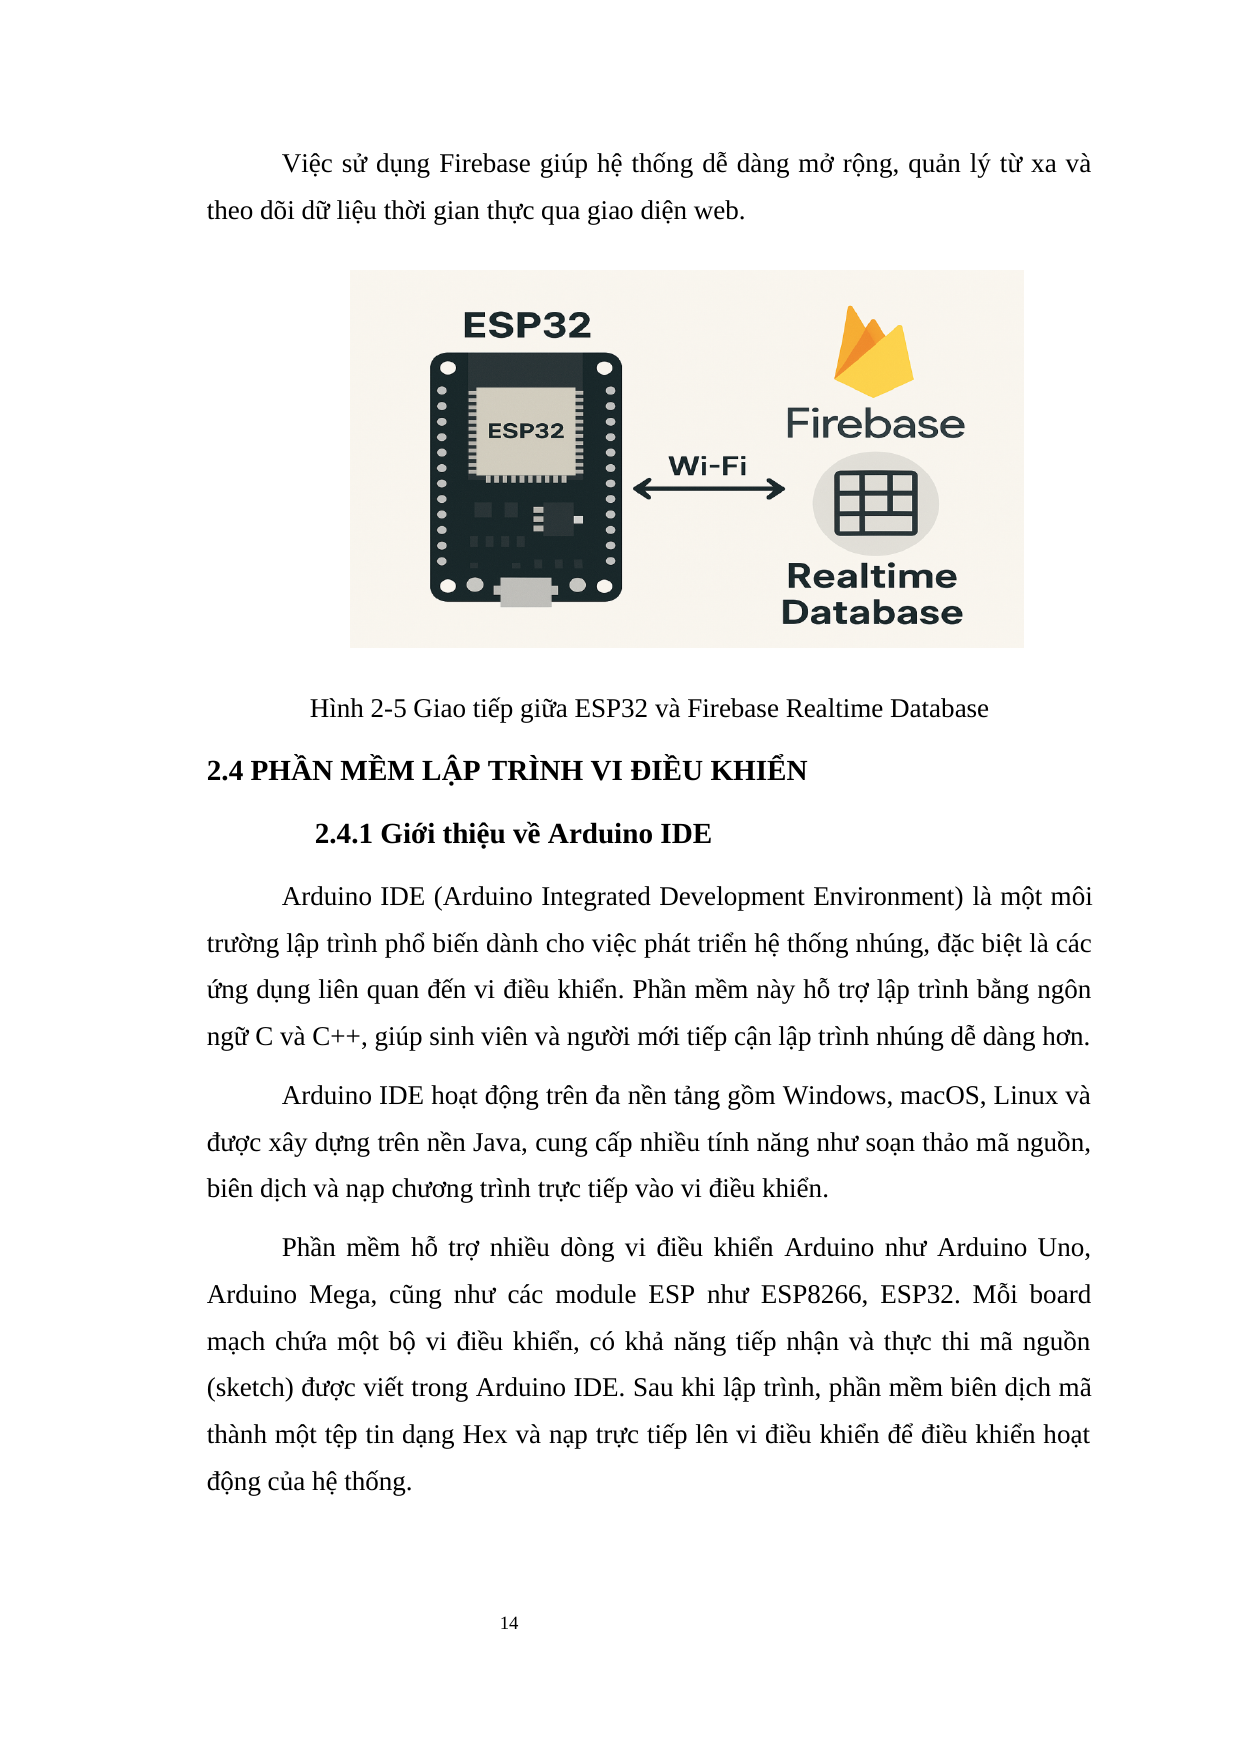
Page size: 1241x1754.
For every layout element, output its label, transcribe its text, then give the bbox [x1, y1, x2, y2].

subtitle Hình 2-5 Giao tiếp giữa ESP32 và Firebase Realtime Database [207, 692, 1092, 723]
picture [350, 270, 1024, 648]
subtitle 2.4 PHẦN MỀM LẬP TRÌNH VI ĐIỀU KHIỂN [207, 753, 1092, 786]
text Arduino IDE (Arduino Integrated Development Environment) là một môi trường lập trình phổ biến dành cho việc phát triển hệ thống nhúng, đặc biệt là các ứng dụng liên quan đến vi điều khiển. Phần mềm này hỗ trợ lập trình bằng ngôn ngữ C và C++, giúp sinh viên và người mới tiếp cận lập trình nhúng dễ dàng hơn. [207, 880, 1093, 1051]
text Arduino IDE hoạt động trên đa nền tảng gồm Windows, macOS, Linux và được xây dựng trên nền Java, cung cấp nhiều tính năng như soạn thảo mã nguồn, biên dịch và nạp chương trình trực tiếp vào vi điều khiển. [207, 1079, 1093, 1204]
text Phần mềm hỗ trợ nhiều dòng vi điều khiển Arduino như Arduino Uno, Arduino Mega, cũng như các module ESP như ESP8266, ESP32. Mỗi board mạch chứa một bộ vi điều khiển, có khả năng tiếp nhận và thực thi mã nguồn (sketch) được viết trong Arduino IDE. Sau khi lập trình, phần mềm biên dịch mã thành một tệp tin dạng Hex và nạp trực tiếp lên vi điều khiển để điều khiển hoạt động của hệ thống. [207, 1231, 1093, 1496]
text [207, 148, 1093, 225]
subtitle 2.4.1 Giới thiệu về Arduino IDE [314, 817, 1092, 850]
